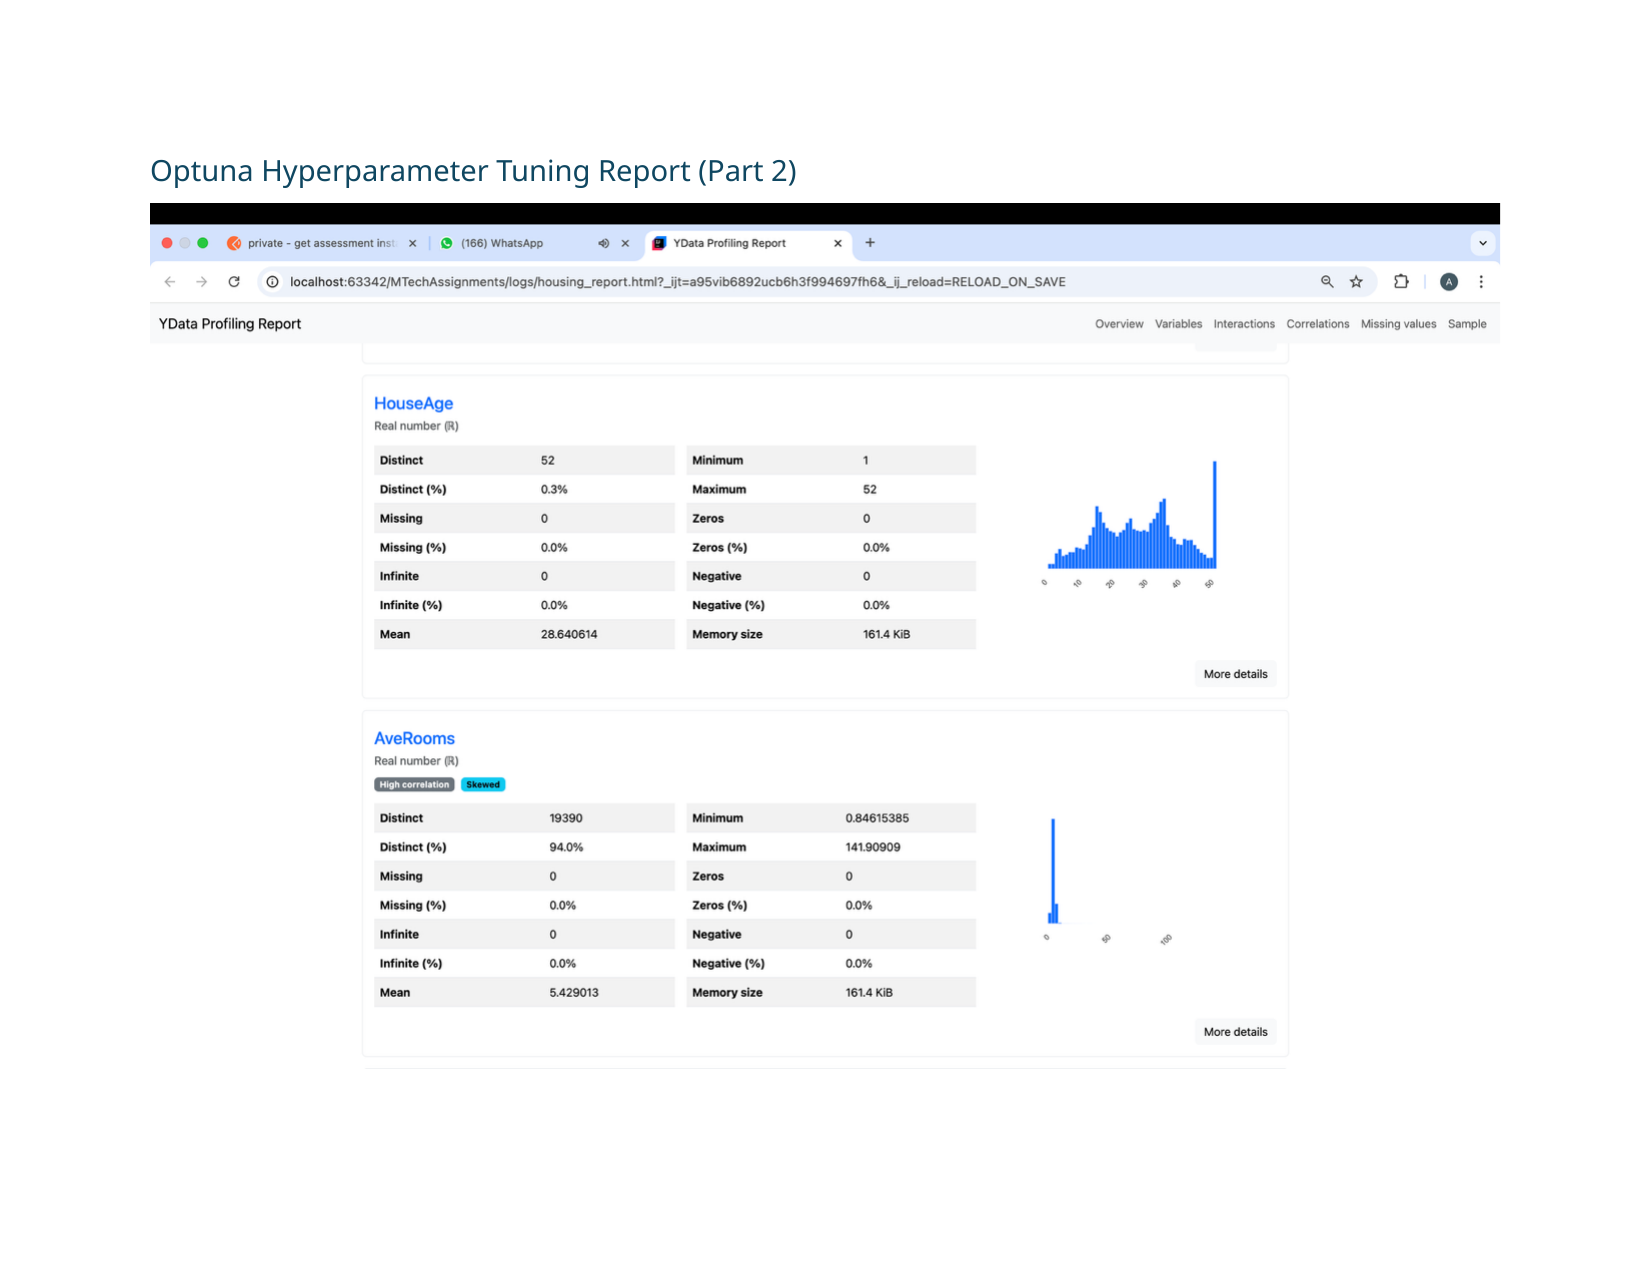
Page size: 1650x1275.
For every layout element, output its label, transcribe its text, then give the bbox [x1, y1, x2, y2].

subtitle Optuna Hyperparameter Tuning Report (Part 2) [150, 150, 1500, 190]
picture [150, 203, 1500, 1069]
